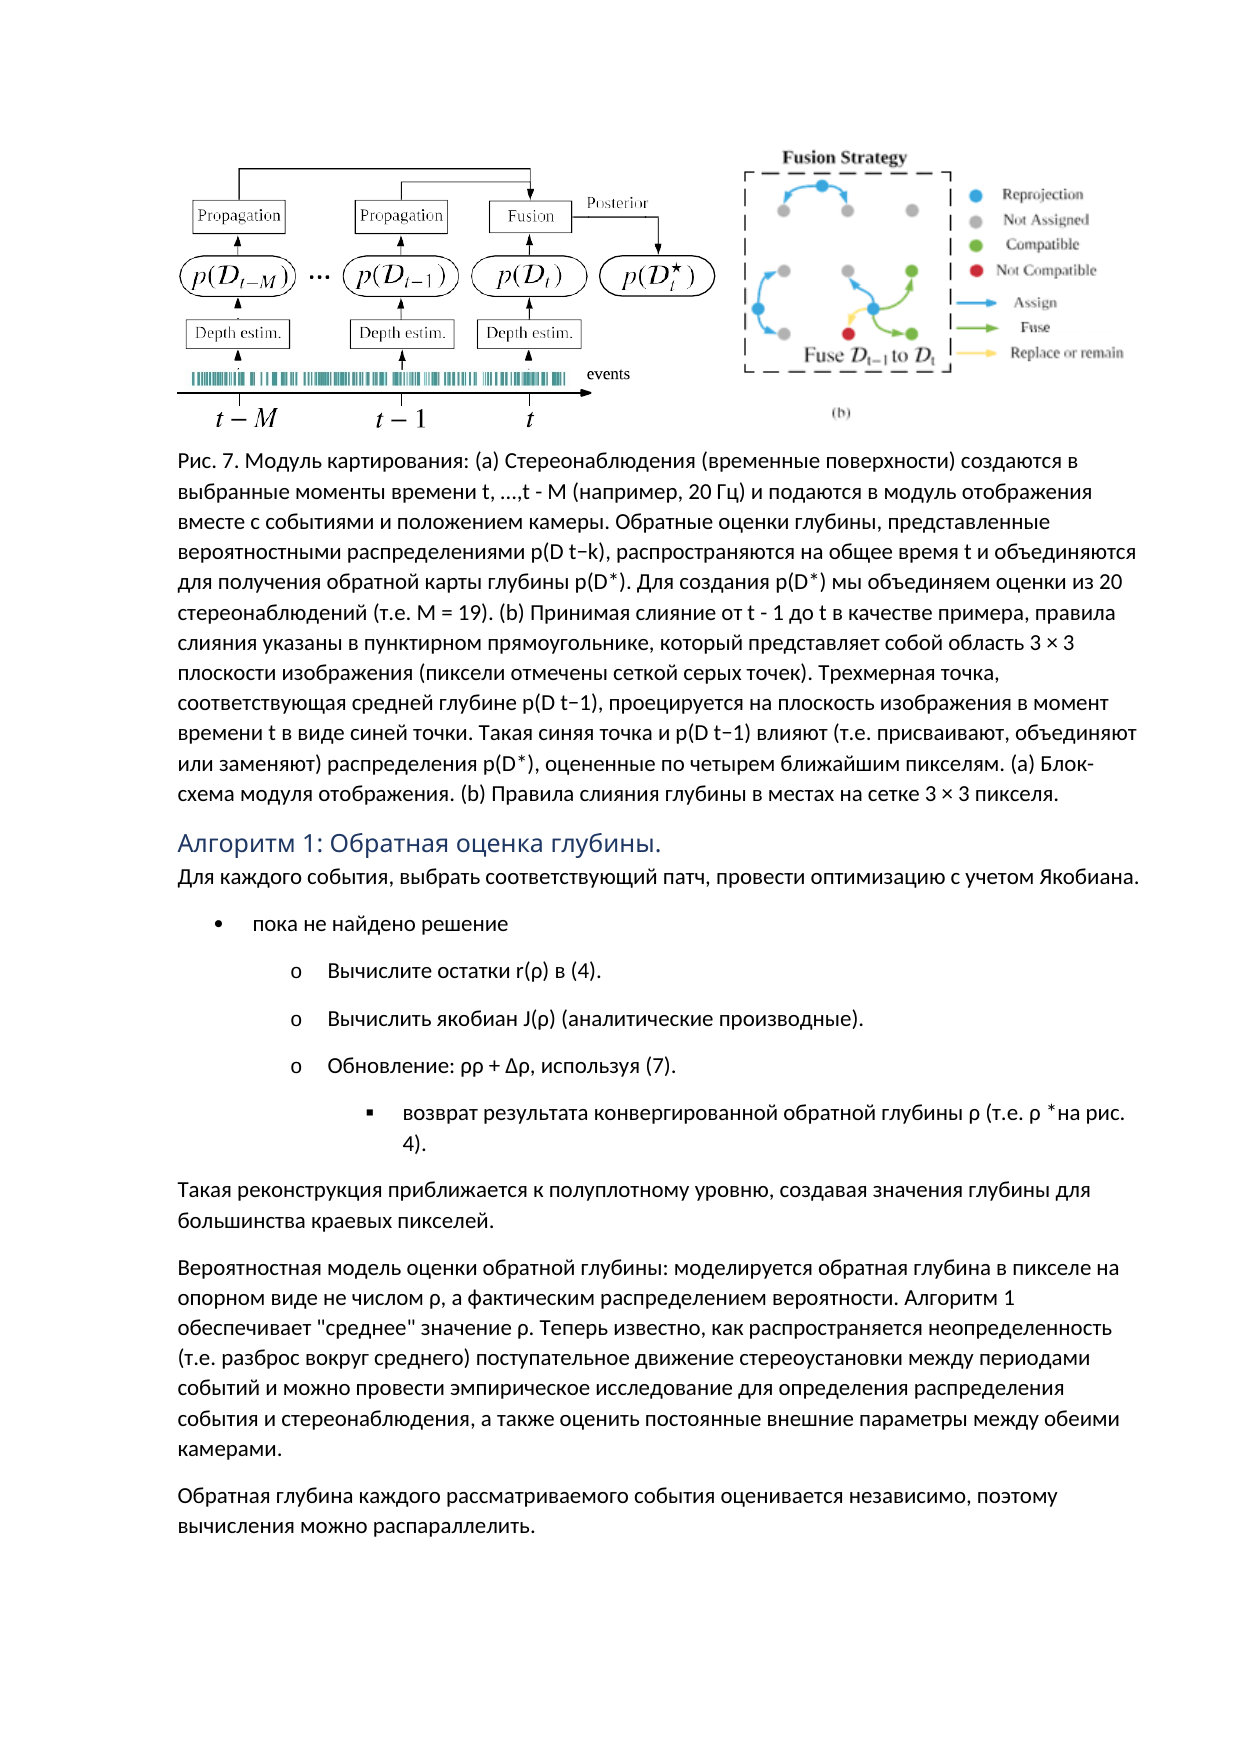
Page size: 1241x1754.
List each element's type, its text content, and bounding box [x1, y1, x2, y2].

picture [717, 118, 1129, 428]
picture [253, 408, 278, 427]
list возврат результата конвергированной обратной глубины ρ (т.е. ρ *на рис. 4). [365, 1098, 1152, 1157]
picture [179, 168, 694, 390]
list Обновление: ρρ + Δρ, используя (7). [290, 1051, 1152, 1079]
text Рис. 7. Модуль картирования: (a) Стереонаблюдения (временные поверхности) создаются в выбранные моменты времени t, …​,t - M (например, 20 Гц) и подаются в модуль отображения вместе с событиями и положением камеры. Обратные оценки глубины, представленные вероятностными распределениями p(D t−k), распространяются на общее время t и объединяются для получения обратной карты глубины p(D*). Для создания p(D*) мы объединяем оценки из 20 стереонаблюдений (т.е. M = 19). (b) Принимая слияние от t - 1 до t в качестве примера, правила слияния указаны в пунктирном прямоугольнике, который представляет собой область 3 × 3 плоскости изображения (пиксели отмечены сеткой серых точек). Трехмерная точка, соответствующая средней глубине p(D t−1), проецируется на плоскость изображения в момент времени t в виде синей точки. Такая синяя точка и p(D t−1) влияют (т.е. присваивают, объединяют или заменяют) распределения p(D*), оцененные по четырем ближайшим пикселям. (a) Блок-схема модуля отображения. (b) Правила слияния глубины в местах на сетке 3 × 3 пикселя. [177, 447, 1152, 807]
text Обратная глубина каждого рассматриваемого события оценивается независимо, поэтому вычисления можно распараллелить. [177, 1481, 1152, 1539]
list Вычислить якобиан J(ρ) (аналитические производные). [290, 1004, 1152, 1032]
subtitle Алгоритм 1: Обратная оценка глубины. [177, 826, 1152, 860]
list пока не найдено решение [215, 909, 1152, 937]
text Вероятностная модель оценки обратной глубины: моделируется обратная глубина в пикселе на опорном виде не числом ρ, а фактическим распределением вероятности. Алгоритм 1 обеспечивает "среднее" значение ρ. Теперь известно, как распространяется неопределенность (т.е. разброс вокруг среднего) поступательное движение стереоустановки между периодами событий и можно провести эмпирическое исследование для определения распределения события и стереонаблюдения, а также оценить постоянные внешние параметры между обеими камерами. [177, 1253, 1152, 1462]
text Такая реконструкция приближается к полуплотному уровню, создавая значения глубины для большинства краевых пикселей. [177, 1176, 1152, 1234]
text Для каждого события, выбрать соответствующий патч, провести оптимизацию с учетом Якобиана. [177, 862, 1152, 891]
list Вычислите остатки r(ρ) в (4). [290, 956, 1152, 985]
